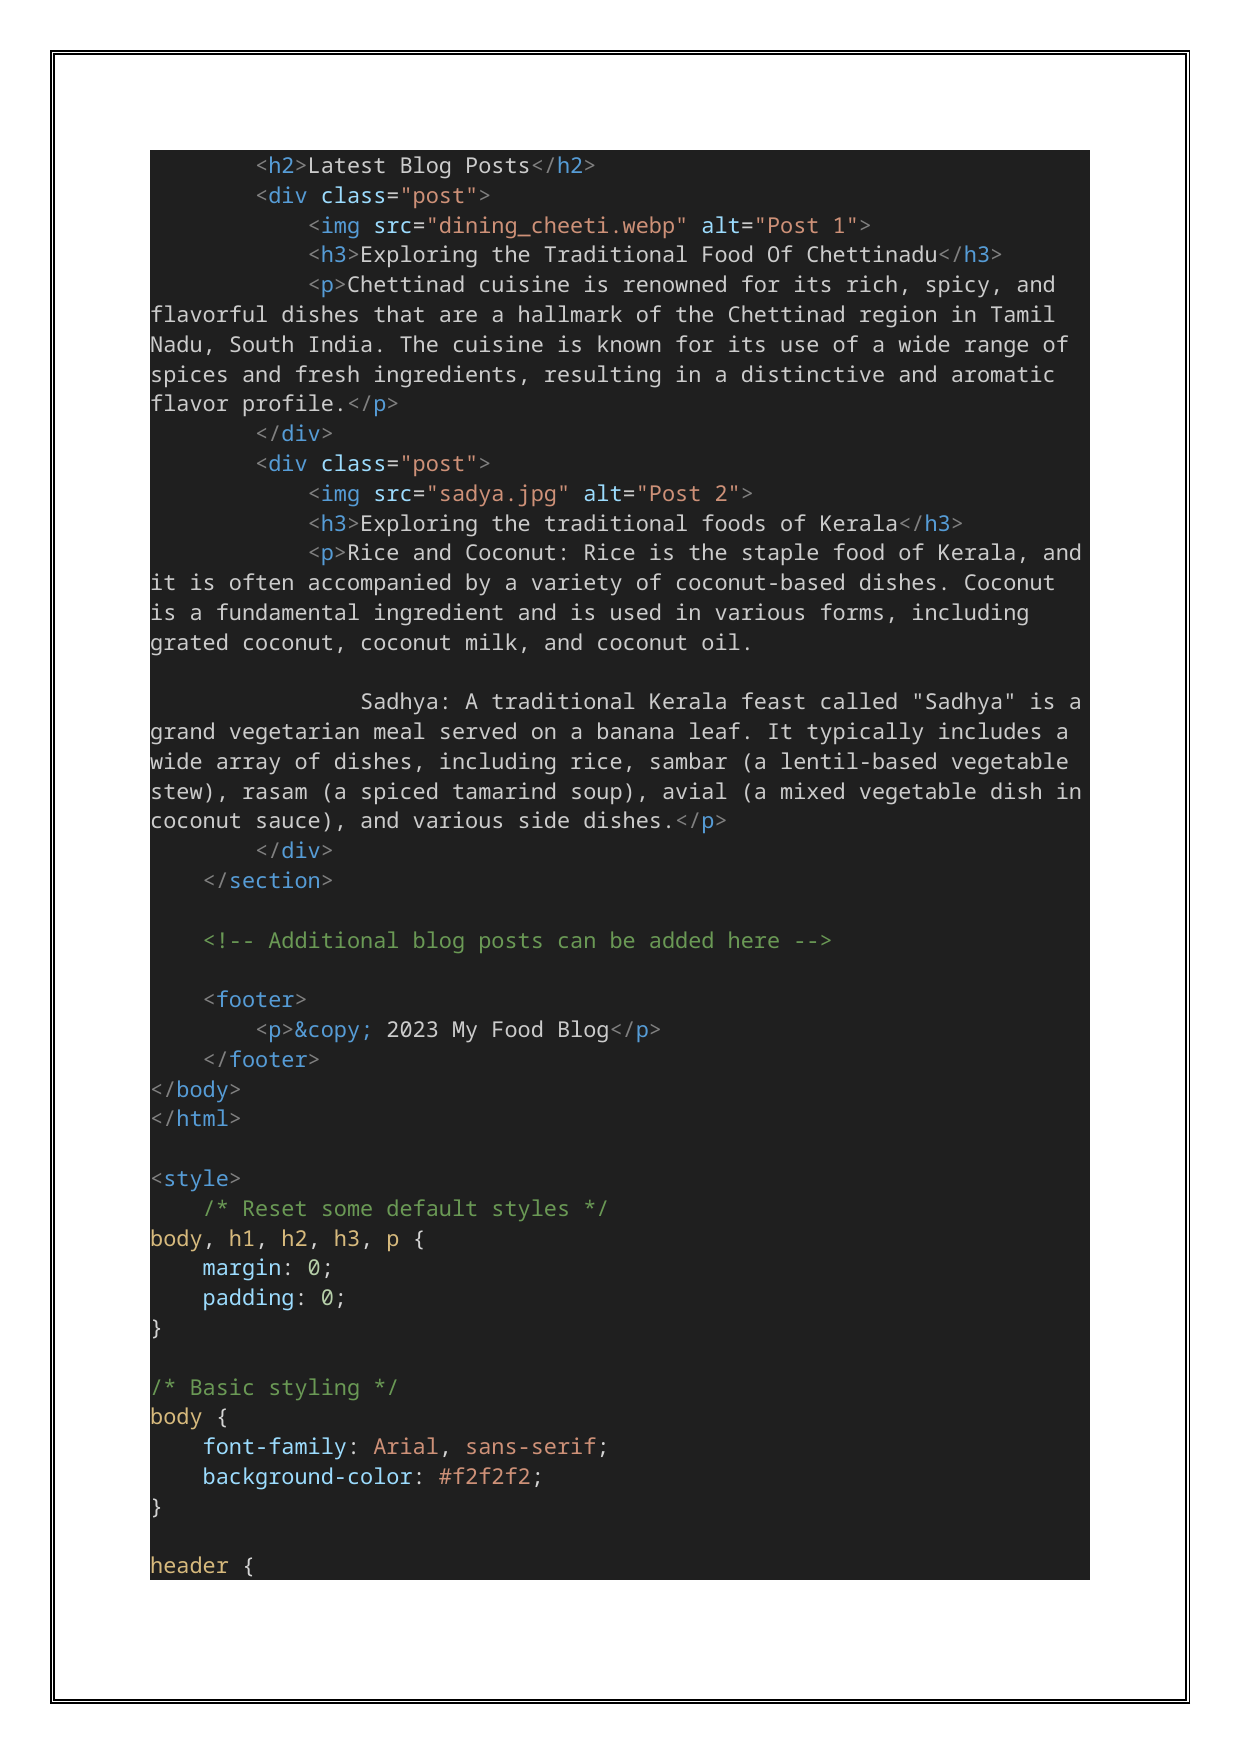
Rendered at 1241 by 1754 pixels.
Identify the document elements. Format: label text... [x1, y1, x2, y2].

text </div> [150, 835, 1090, 865]
text /* Reset some default styles */ [150, 1193, 1090, 1222]
text } [150, 1312, 1090, 1342]
text <h3>Exploring the traditional foods of Kerala</h3> [150, 507, 1090, 537]
text body, h1, h2, h3, p { [150, 1222, 1090, 1252]
text font-family: Arial, sans-serif; [150, 1431, 1090, 1461]
text Sadhya: A traditional Kerala feast called "Sadhya" is a grand vegetarian meal served on a banana leaf. It typically includes a wide array of dishes, including rice, sambar (a lentil-based vegetable stew), rasam (a spiced tamarind soup), avial (a mixed vegetable dish in coconut sauce), and various side dishes.</p> [150, 686, 1090, 835]
text <img src="dining_cheeti.webp" alt="Post 1"> [150, 209, 1090, 239]
text } [150, 1491, 1090, 1520]
text <h2>Latest Blog Posts</h2> [150, 150, 1090, 180]
text </div> [150, 418, 1090, 448]
text </body> [150, 1073, 1090, 1103]
text <style> [150, 1163, 1090, 1193]
text header { [150, 1550, 1090, 1580]
text </footer> [150, 1044, 1090, 1073]
text <p>&copy; 2023 My Food Blog</p> [150, 1014, 1090, 1044]
text <p>Rice and Coconut: Rice is the staple food of Kerala, and it is often accompanied by a variety of coconut-based dishes. Coconut is a fundamental ingredient and is used in various forms, including grated coconut, coconut milk, and coconut oil. [150, 537, 1090, 656]
text <img src="sadya.jpg" alt="Post 2"> [150, 478, 1090, 507]
text <!-- Additional blog posts can be added here --> [150, 924, 1090, 954]
text <div class="post"> [150, 448, 1090, 478]
text <p>Chettinad cuisine is renowned for its rich, spicy, and flavorful dishes that are a hallmark of the Chettinad region in Tamil Nadu, South India. The cuisine is known for its use of a wide range of spices and fresh ingredients, resulting in a distinctive and aromatic flavor profile.</p> [150, 269, 1090, 418]
text body { [150, 1401, 1090, 1431]
text padding: 0; [150, 1282, 1090, 1312]
text margin: 0; [150, 1252, 1090, 1282]
text <footer> [150, 984, 1090, 1014]
text /* Basic styling */ [150, 1371, 1090, 1401]
text </section> [150, 865, 1090, 895]
text <div class="post"> [150, 180, 1090, 209]
text <h3>Exploring the Traditional Food Of Chettinadu</h3> [150, 239, 1090, 269]
text background-color: #f2f2f2; [150, 1461, 1090, 1491]
text </html> [150, 1103, 1090, 1133]
